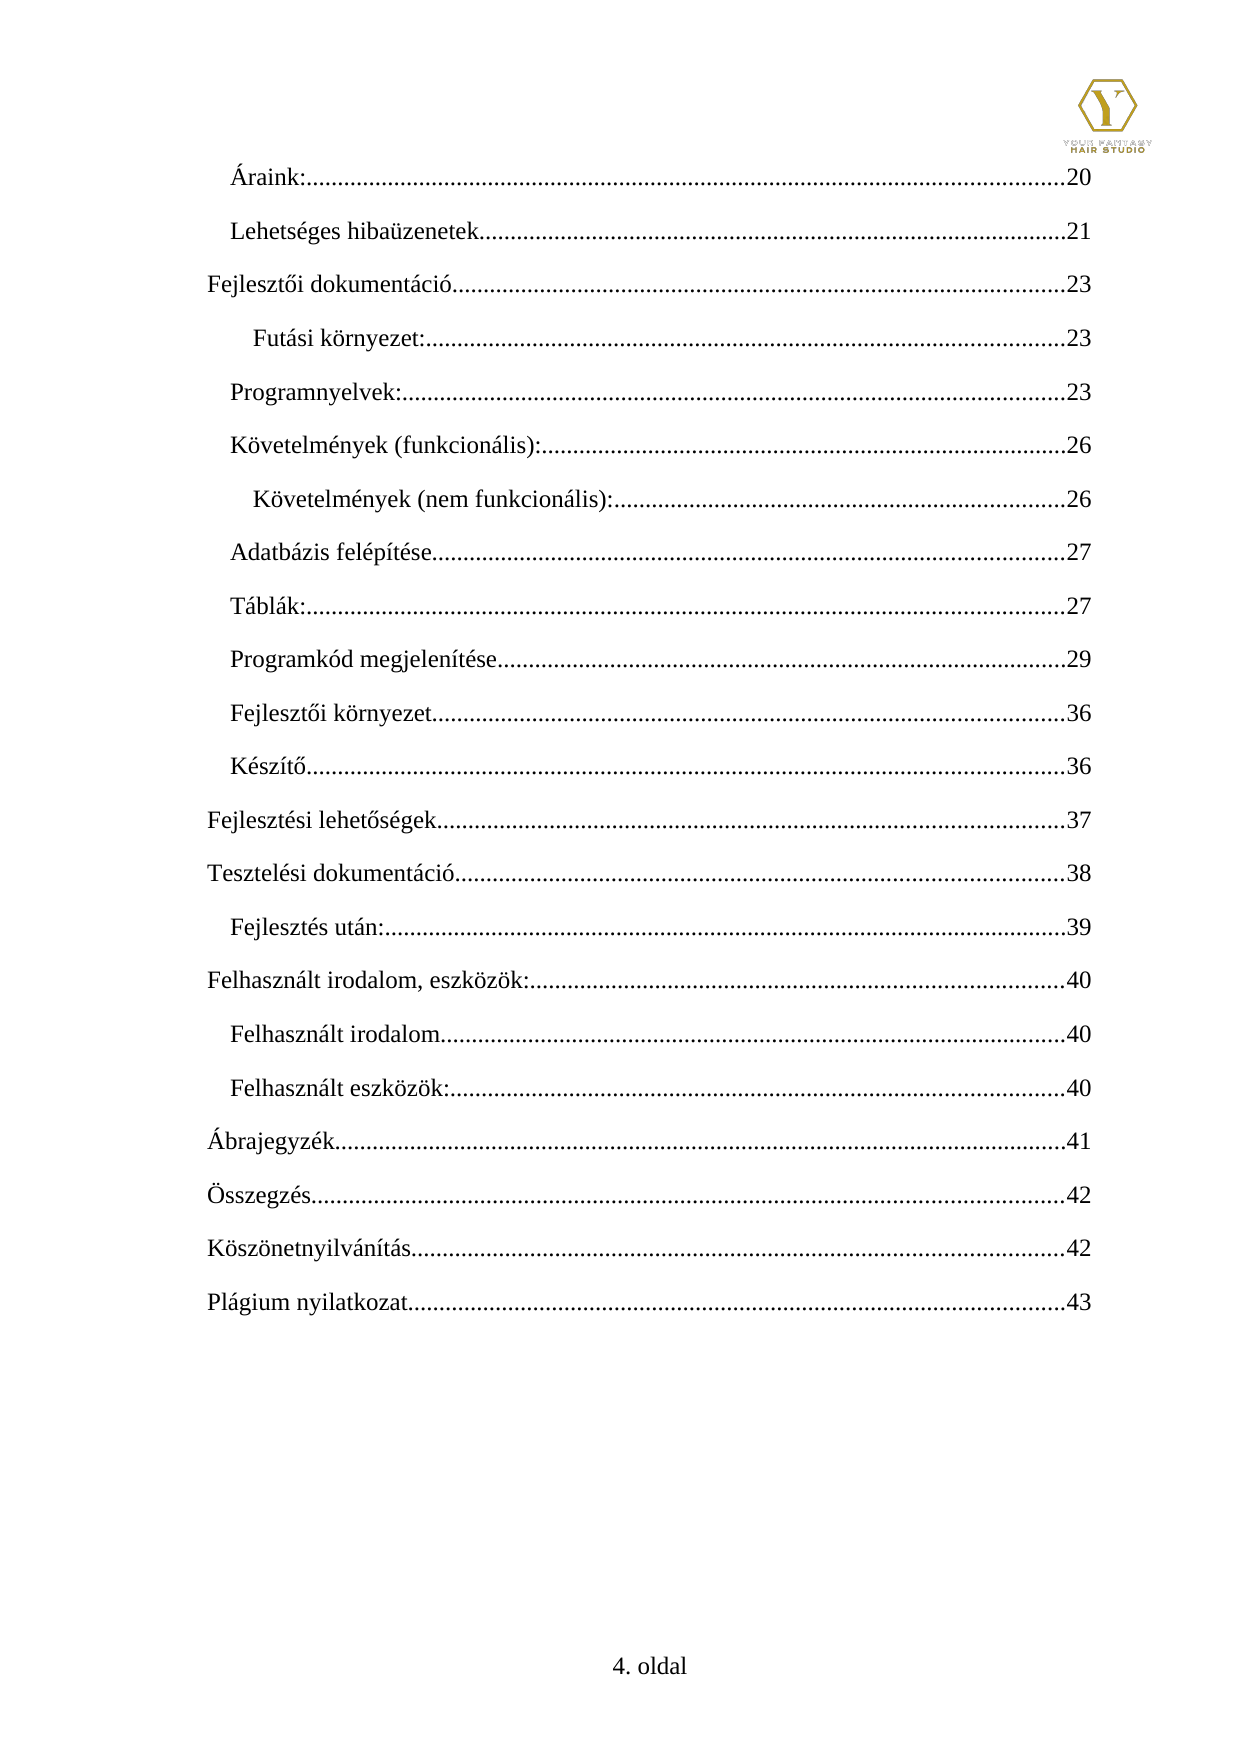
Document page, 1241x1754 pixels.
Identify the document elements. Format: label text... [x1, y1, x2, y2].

text Fejlesztési lehetőségek 37 [207, 805, 1092, 834]
text Táblák: 27 [230, 591, 1092, 619]
picture [1063, 73, 1152, 163]
text Felhasznált irodalom 40 [230, 1019, 1092, 1048]
text Felhasznált eszközök: 40 [230, 1073, 1092, 1101]
text Felhasznált irodalom, eszközök: 40 [207, 966, 1092, 994]
text Plágium nyilatkozat 43 [207, 1287, 1092, 1316]
text Adatbázis felépítése 27 [230, 537, 1092, 566]
text Lehetséges hibaüzenetek 21 [230, 216, 1092, 245]
text Fejlesztői dokumentáció 23 [207, 269, 1092, 298]
text Köszönetnyilvánítás 42 [207, 1233, 1092, 1262]
text Fejlesztés után: 39 [230, 912, 1092, 941]
text Követelmények (funkcionális): 26 [230, 430, 1092, 459]
text Futási környezet: 23 [253, 323, 1092, 352]
text Áraink: 20 [230, 162, 1092, 191]
text Készítő 36 [230, 751, 1092, 780]
text Programnyelvek: 23 [230, 377, 1092, 405]
text Fejlesztői környezet 36 [230, 698, 1092, 727]
text Ábrajegyzék 41 [207, 1126, 1092, 1155]
text Összegzés 42 [207, 1180, 1092, 1208]
text Tesztelési dokumentáció 38 [207, 858, 1092, 887]
text Követelmények (nem funkcionális): 26 [253, 484, 1092, 512]
text Programkód megjelenítése 29 [230, 644, 1092, 673]
